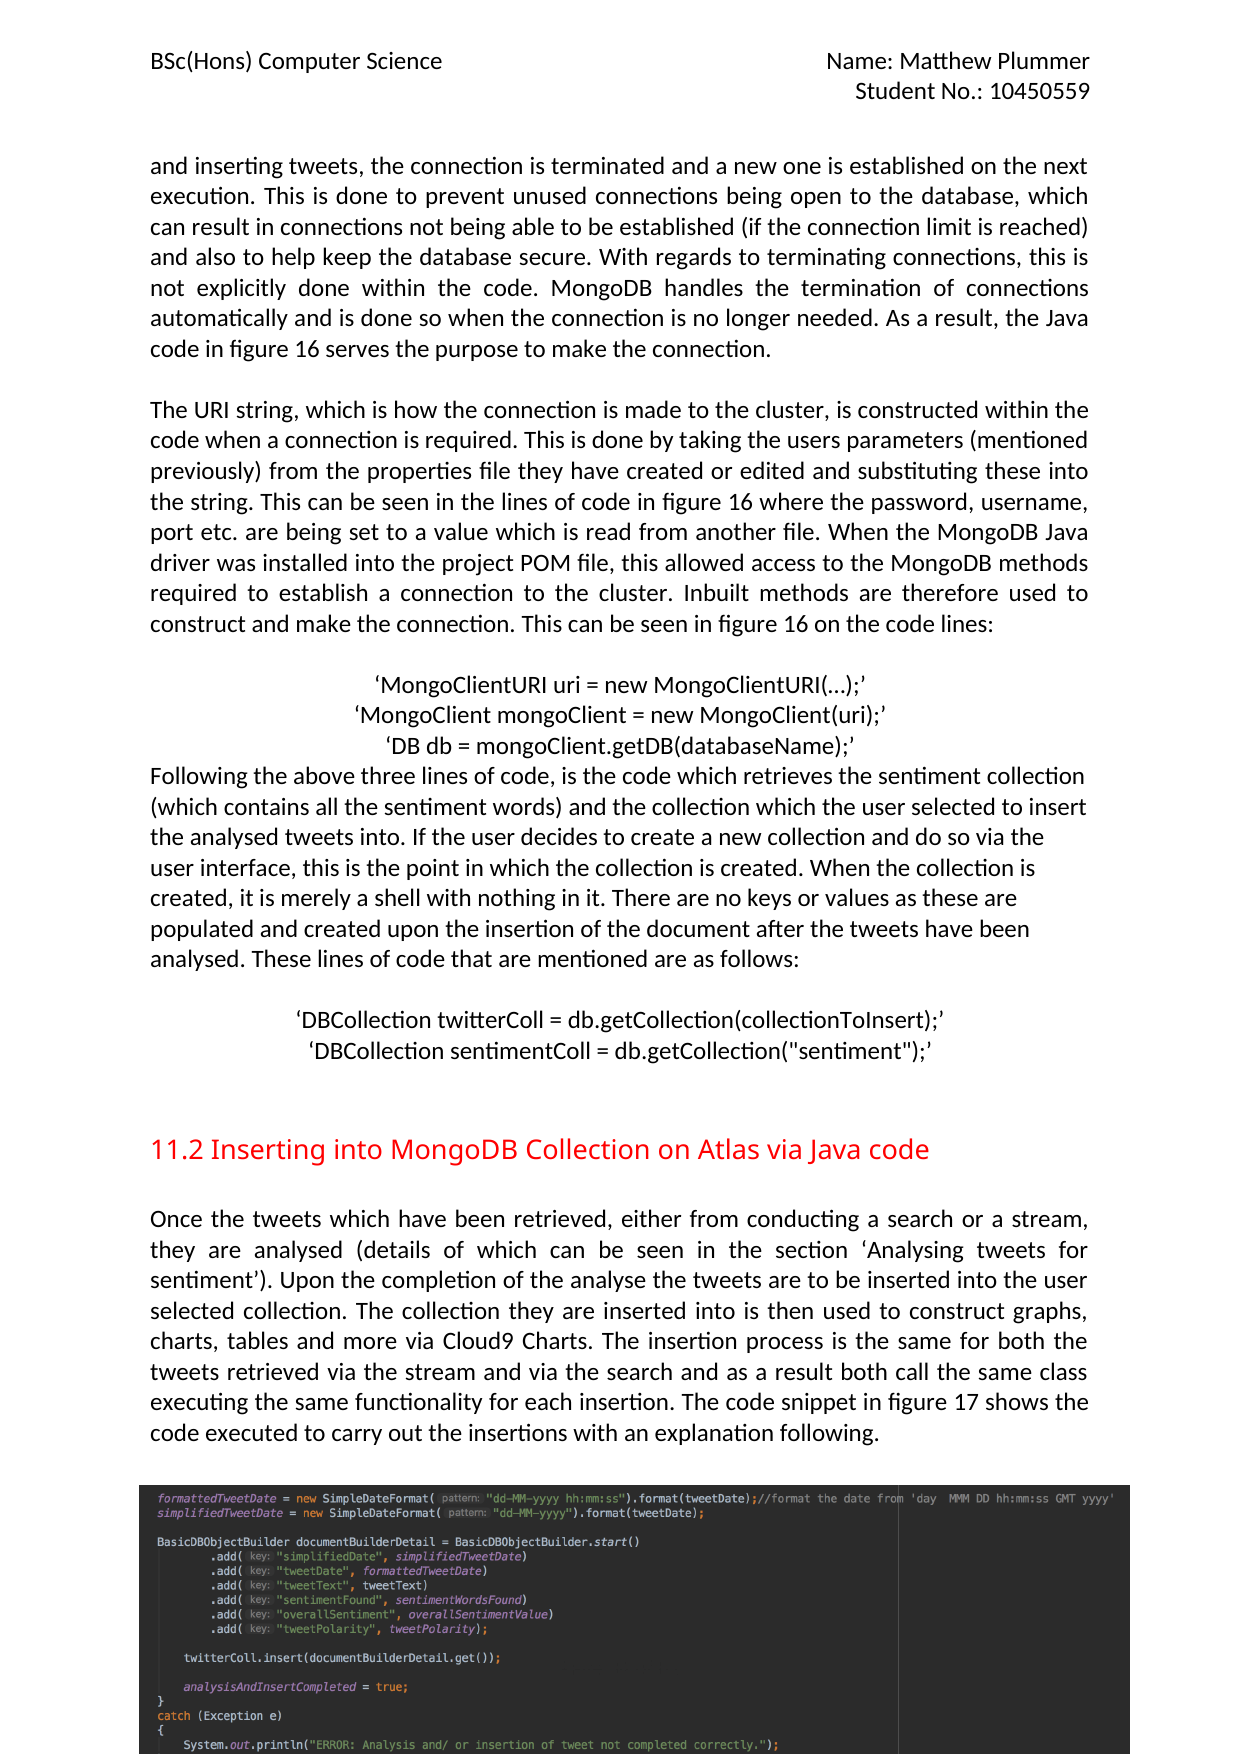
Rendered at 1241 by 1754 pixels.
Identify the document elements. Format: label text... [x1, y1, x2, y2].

text ‘MongoClient mongoClient = new MongoClient(uri);’ [150, 699, 1090, 730]
text ‘DBCollection sentimentColl = db.getCollection("sentiment");’ [150, 1035, 1090, 1066]
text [150, 150, 1090, 364]
text ‘DB db = mongoClient.getDB(databaseName);’ [150, 730, 1090, 760]
text Following the above three lines of code, is the code which retrieves the sentiment collection (which contains all the sentiment words) and the collection which the user selected to insert the analysed tweets into. If the user decides to create a new collection and do so via the user interface, this is the point in which the collection is created. When the collection is created, it is merely a shell with nothing in it. There are no keys or values as these are populated and created upon the insertion of the document after the tweets have been analysed. These lines of code that are mentioned are as follows: [150, 760, 1090, 974]
text The URI string, which is how the connection is made to the cluster, is constructed within the code when a connection is required. This is done by taking the users parameters (mentioned previously) from the properties file they have created or edited and substituting these into the string. This can be seen in the lines of code in figure 16 where the password, username, port etc. are being set to a value which is read from another file. When the MongoDB Java driver was installed into the project POM file, this allowed access to the MongoDB methods required to establish a connection to the cluster. Inbuilt methods are therefore used to construct and make the connection. This can be seen in figure 16 on the code lines: [150, 394, 1090, 638]
text ‘MongoClientURI uri = new MongoClientURI(…);’ [150, 669, 1090, 699]
subtitle 11.2 Inserting into MongoDB Collection on Atlas via Java code [150, 1131, 1090, 1168]
picture [139, 1485, 1130, 1754]
text ‘DBCollection twitterColl = db.getCollection(collectionToInsert);’ [150, 1004, 1090, 1035]
text Once the tweets which have been retrieved, either from conducting a search or a stream, they are analysed (details of which can be seen in the section ‘Analysing tweets for sentiment’). Upon the completion of the analyse the tweets are to be inserted into the user selected collection. The collection they are inserted into is then used to construct graphs, charts, tables and more via Cloud9 Charts. The insertion process is the same for both the tweets retrieved via the stream and via the search and as a result both call the same class executing the same functionality for each insertion. The code snippet in figure 17 shows the code executed to carry out the insertions with an explanation following. [150, 1203, 1090, 1447]
